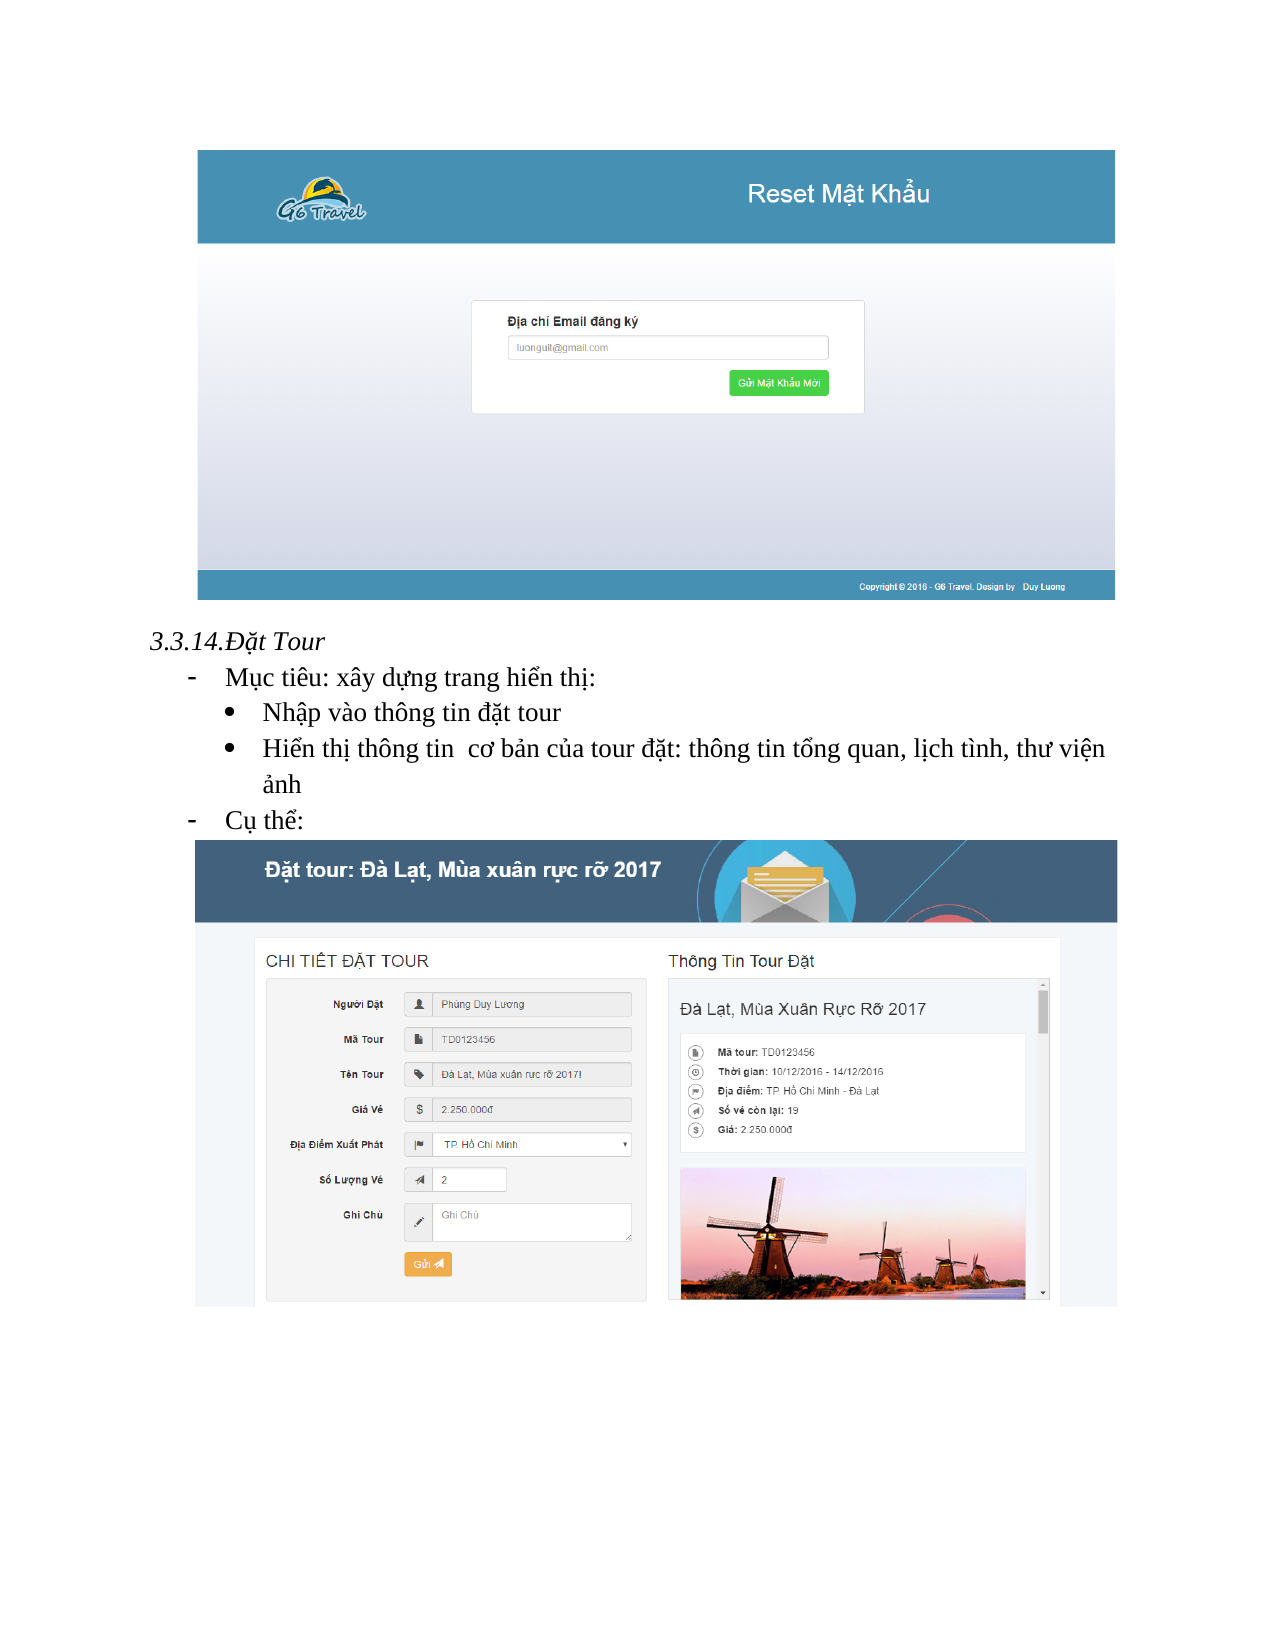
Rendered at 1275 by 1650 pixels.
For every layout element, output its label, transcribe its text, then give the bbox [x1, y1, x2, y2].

list Cụ thể: [187, 804, 1125, 835]
picture [197, 150, 1116, 600]
picture [195, 840, 1118, 1307]
list Nhập vào thông tin đặt tour [225, 697, 1125, 728]
list Hiển thị thông tin cơ bản của tour đặt: thông tin tổng quan, lịch tình, thư viện ảnh [225, 732, 1125, 799]
subtitle Đặt Tour [150, 625, 1125, 656]
list Mục tiêu: xây dựng trang hiển thị: [187, 661, 1125, 692]
